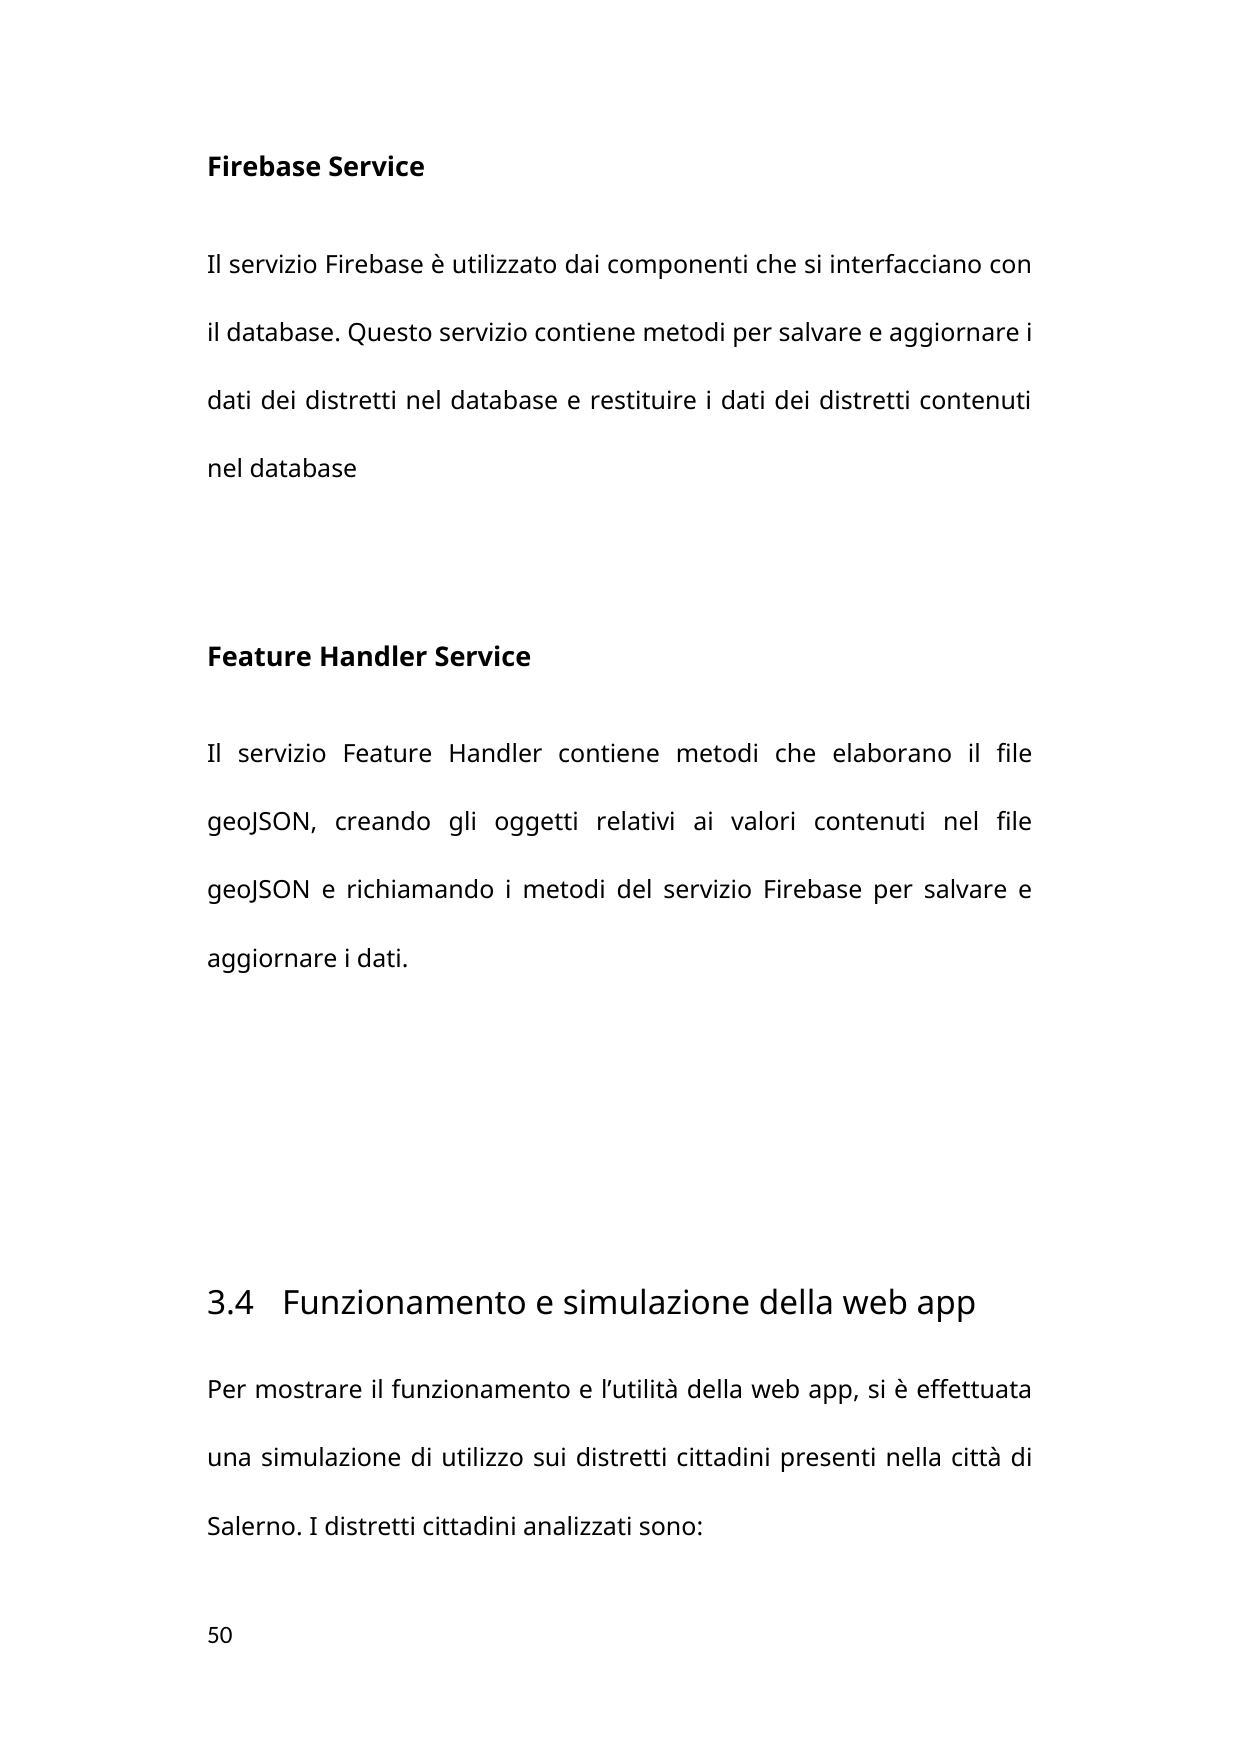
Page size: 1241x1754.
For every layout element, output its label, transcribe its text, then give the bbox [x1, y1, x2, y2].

subtitle Funzionamento e simulazione della web app [207, 1279, 1033, 1324]
text Il servizio Feature Handler contiene metodi che elaborano il file geoJSON, creando gli oggetti relativi ai valori contenuti nel file geoJSON e richiamando i metodi del servizio Firebase per salvare e aggiornare i dati. [207, 736, 1033, 974]
text Feature Handler Service [207, 637, 1033, 674]
text Firebase Service [207, 148, 1033, 184]
text Il servizio Firebase è utilizzato dai componenti che si interfacciano con il database. Questo servizio contiene metodi per salvare e aggiornare i dati dei distretti nel database e restituire i dati dei distretti contenuti nel database [207, 246, 1033, 485]
text Per mostrare il funzionamento e l’utilità della web app, si è effettuata una simulazione di utilizzo sui distretti cittadini presenti nella città di Salerno. I distretti cittadini analizzati sono: [207, 1372, 1033, 1542]
